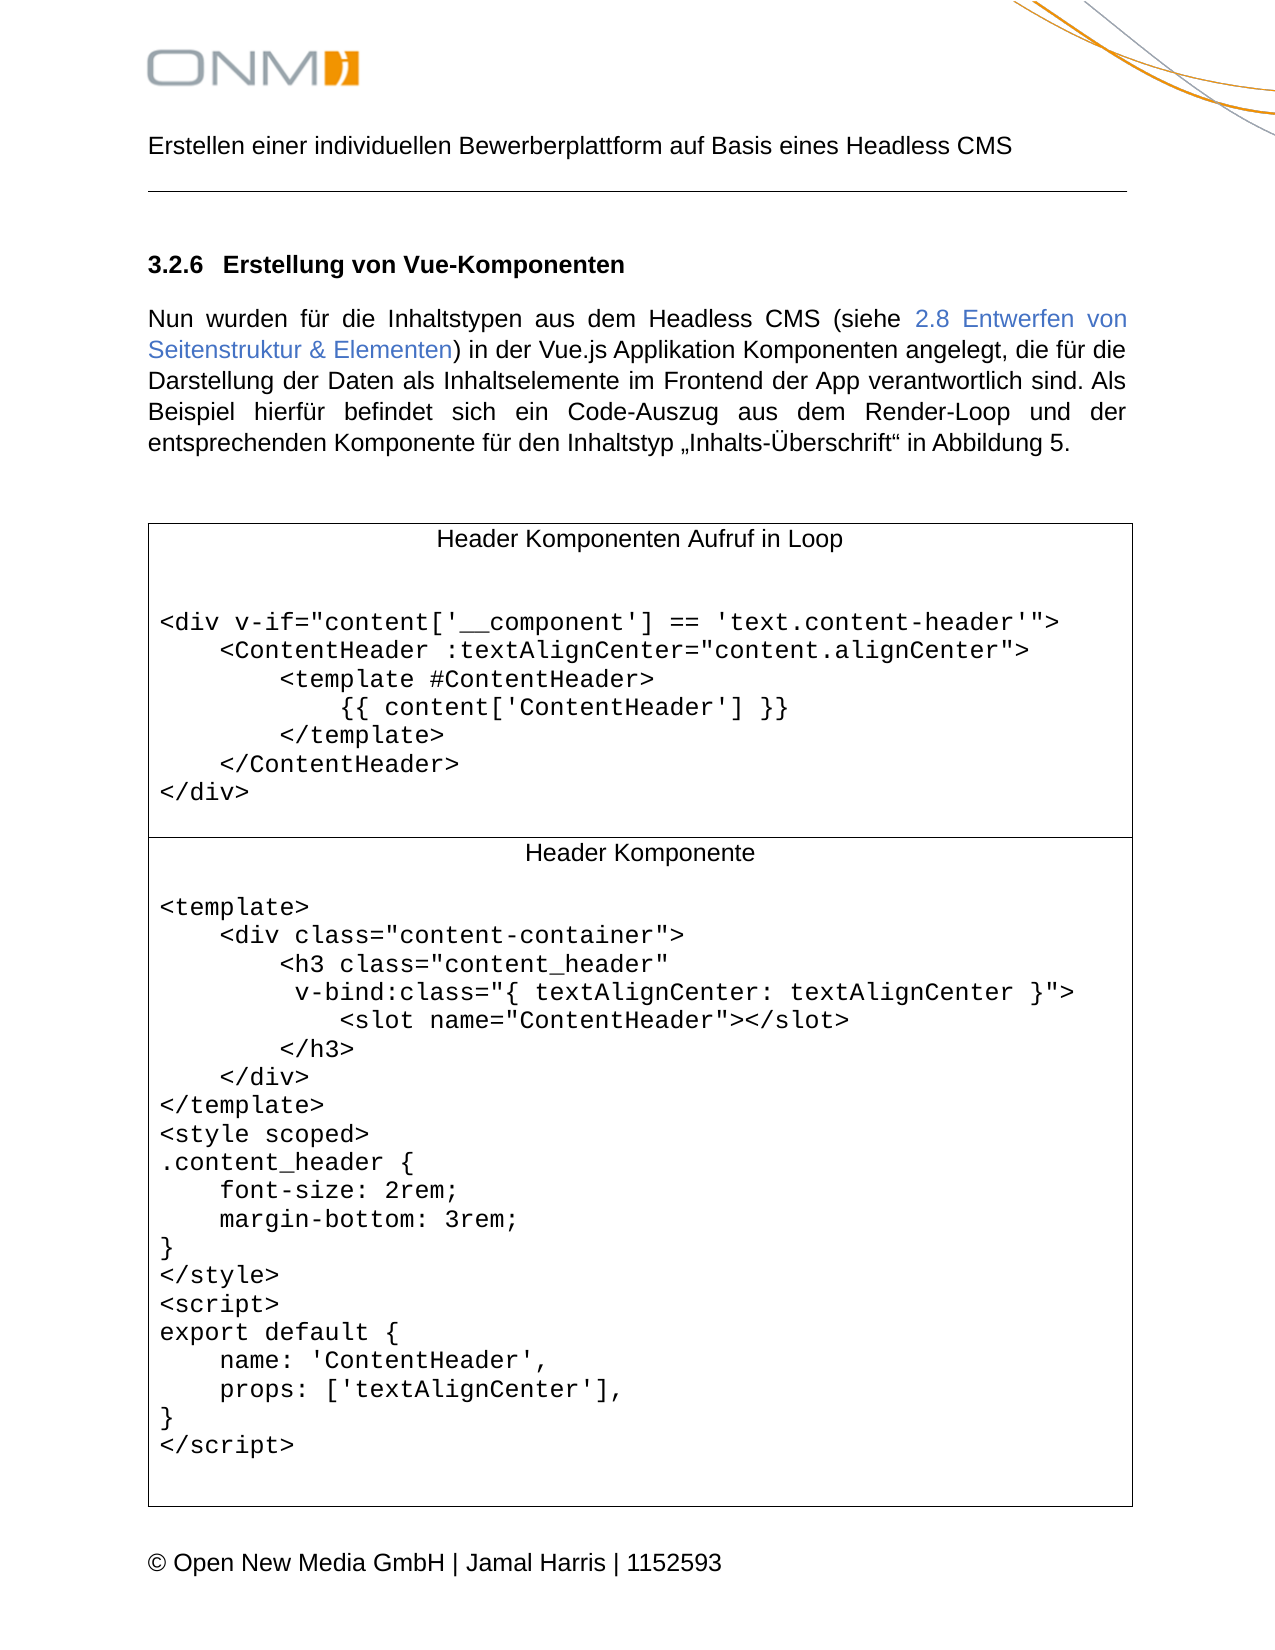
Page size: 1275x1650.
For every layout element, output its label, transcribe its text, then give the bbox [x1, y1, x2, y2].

table_header Header Komponenten Aufruf in Loop <div v-if="content['__component'] == 'text.content-header'"> <ContentHeader :textAlignCenter="content.alignCenter"> <template #ContentHeader> {{ content['ContentHeader'] }} </template> </ContentHeader> </div> [149, 524, 1132, 837]
picture [116, 0, 413, 104]
subtitle Erstellung von Vue-Komponenten [148, 250, 1127, 278]
table_cell Header Komponente <template> <div class="content-container"> <h3 class="content_header" v-bind:class="{ textAlignCenter: textAlignCenter }"> <slot name="ContentHeader"></slot> </h3> </div> </template> <style scoped> .content_header { font-size: 2rem; margin-bottom: 3rem; } </style> <script> export default { name: 'ContentHeader', props: ['textAlignCenter'], } </script> [149, 838, 1132, 1506]
text Nun wurden für die Inhaltstypen aus dem Headless CMS (siehe 2.8 Entwerfen von Seitenstruktur & Elementen) in der Vue.js Applikation Komponenten angelegt, die für die Darstellung der Daten als Inhaltselemente im Frontend der App verantwortlich sind. Als Beispiel hierfür befindet sich ein Code-Auszug aus dem Render-Loop und der entsprechenden Komponente für den Inhaltstyp „Inhalts-Überschrift“ in Abbildung 5. [148, 303, 1127, 456]
picture [1000, 1, 1275, 147]
